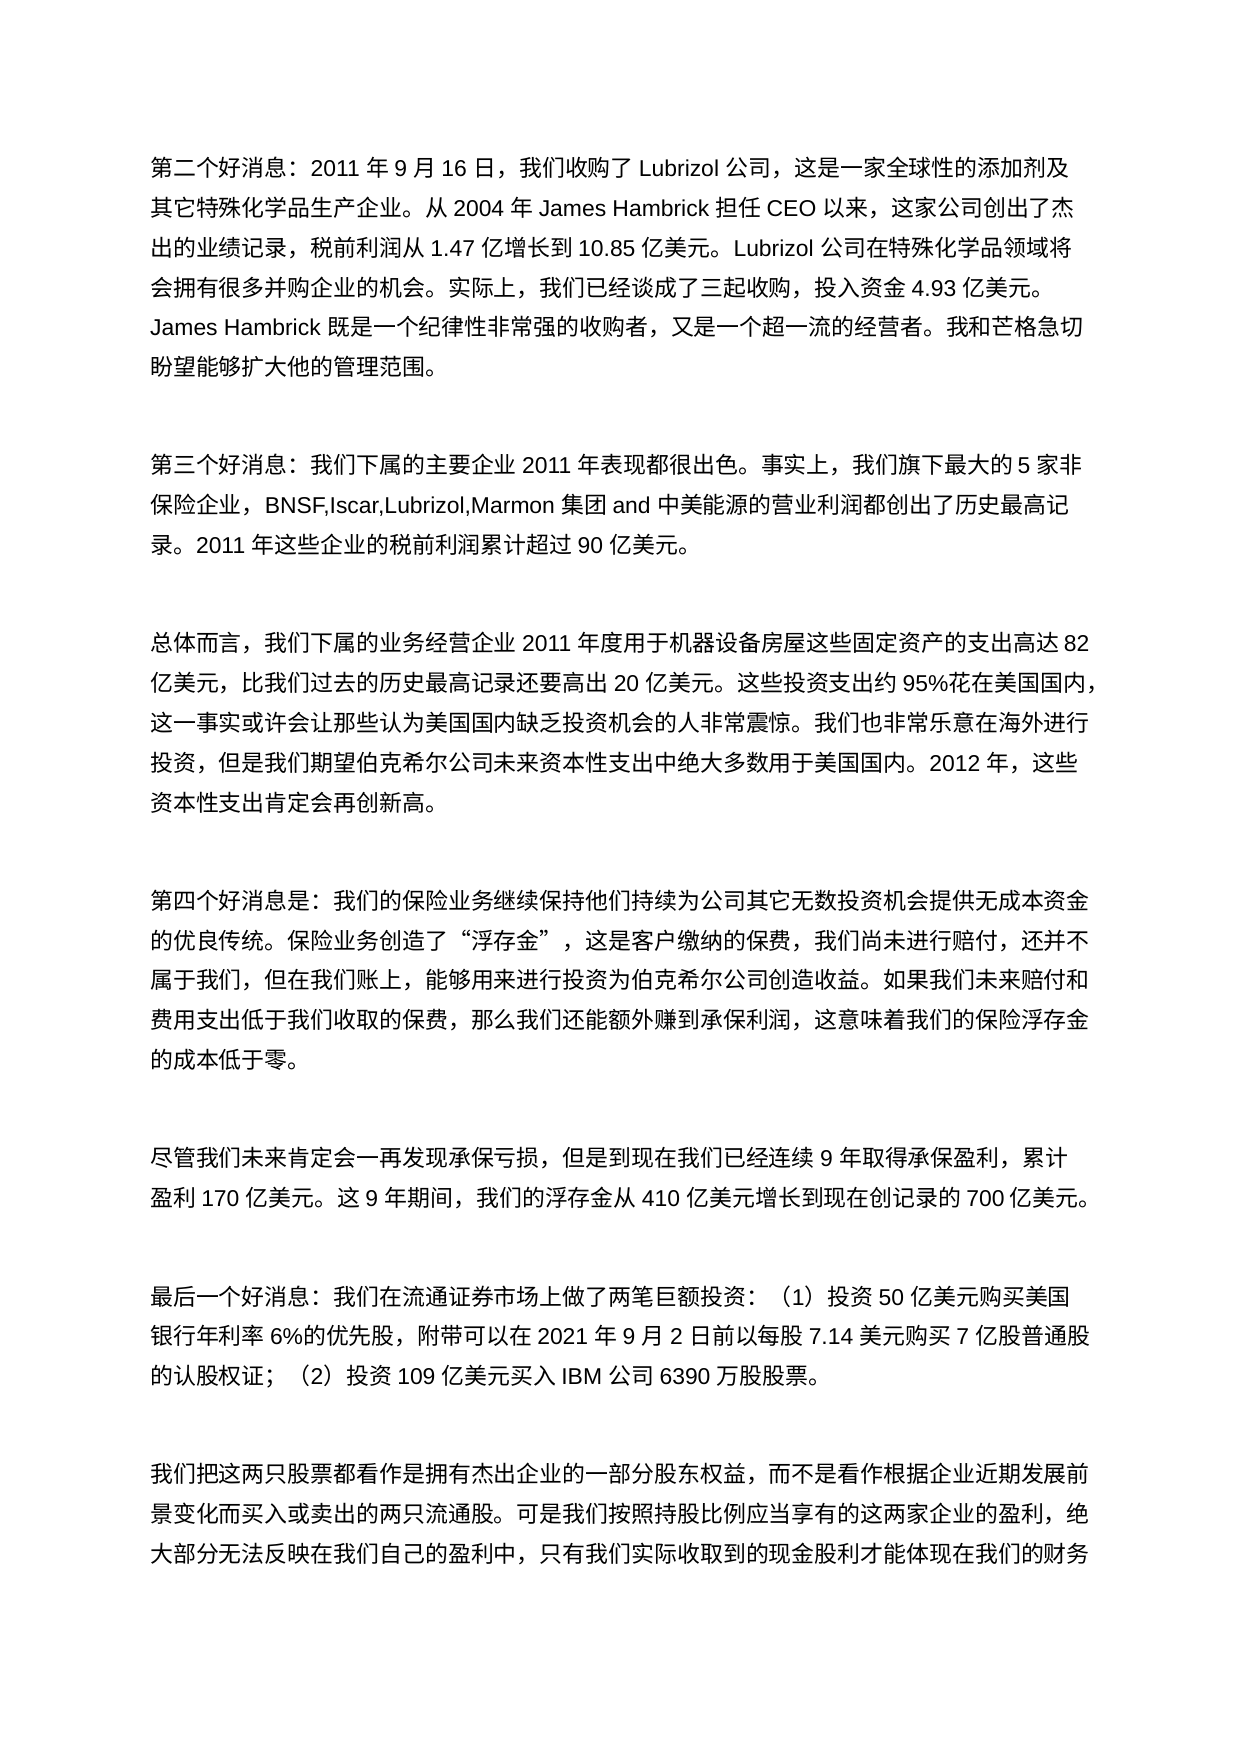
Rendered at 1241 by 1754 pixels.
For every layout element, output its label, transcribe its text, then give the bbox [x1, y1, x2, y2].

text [150, 1456, 1090, 1569]
text 第四个好消息是：我们的保险业务继续保持他们持续为公司其它无数投资机会提供无成本资金的优良传统。保险业务创造了“浮存金”，这是客户缴纳的保费，我们尚未进行赔付，还并不属于我们，但在我们账上，能够用来进行投资为伯克希尔公司创造收益。如果我们未来赔付和费用支出低于我们收取的保费，那么我们还能额外赚到承保利润，这意味着我们的保险浮存金的成本低于零。 [150, 883, 1090, 1075]
text 第二个好消息：2011 年 9 月 16 日，我们收购了 Lubrizol 公司，这是一家全球性的添加剂及其它特殊化学品生产企业。从 2004 年 James Hambrick 担任 CEO 以来，这家公司创出了杰出的业绩记录，税前利润从 1.47 亿增长到 10.85 亿美元。Lubrizol 公司在特殊化学品领域将会拥有很多并购企业的机会。实际上，我们已经谈成了三起收购，投入资金 4.93 亿美元。James Hambrick 既是一个纪律性非常强的收购者，又是一个超一流的经营者。我和芒格急切盼望能够扩大他的管理范围。 [150, 150, 1090, 382]
text 第三个好消息：我们下属的主要企业 2011 年表现都很出色。事实上，我们旗下最大的5 家非保险企业，BNSF,Iscar,Lubrizol,Marmon 集团 and 中美能源的营业利润都创出了历史最高记录。2011 年这些企业的税前利润累计超过 90 亿美元。 [150, 447, 1090, 560]
text 总体而言，我们下属的业务经营企业 2011 年度用于机器设备房屋这些固定资产的支出高达 82 亿美元，比我们过去的历史最高记录还要高出 20 亿美元。这些投资支出约 95%花在美国国内，这一事实或许会让那些认为美国国内缺乏投资机会的人非常震惊。我们也非常乐意在海外进行投资，但是我们期望伯克希尔公司未来资本性支出中绝大多数用于美国国内。2012 年，这些资本性支出肯定会再创新高。 [150, 625, 1090, 818]
text 尽管我们未来肯定会一再发现承保亏损，但是到现在我们已经连续 9 年取得承保盈利，累计盈利 170 亿美元。这 9 年期间，我们的浮存金从 410 亿美元增长到现在创记录的 700亿美元。 [150, 1140, 1090, 1213]
text 最后一个好消息：我们在流通证券市场上做了两笔巨额投资：（1）投资 50 亿美元购买美国银行年利率 6%的优先股，附带可以在 2021 年 9 月 2 日前以每股 7.14 美元购买 7 亿股普通股的认股权证；（2）投资 109 亿美元买入 IBM 公司 6390 万股股票。 [150, 1278, 1090, 1391]
